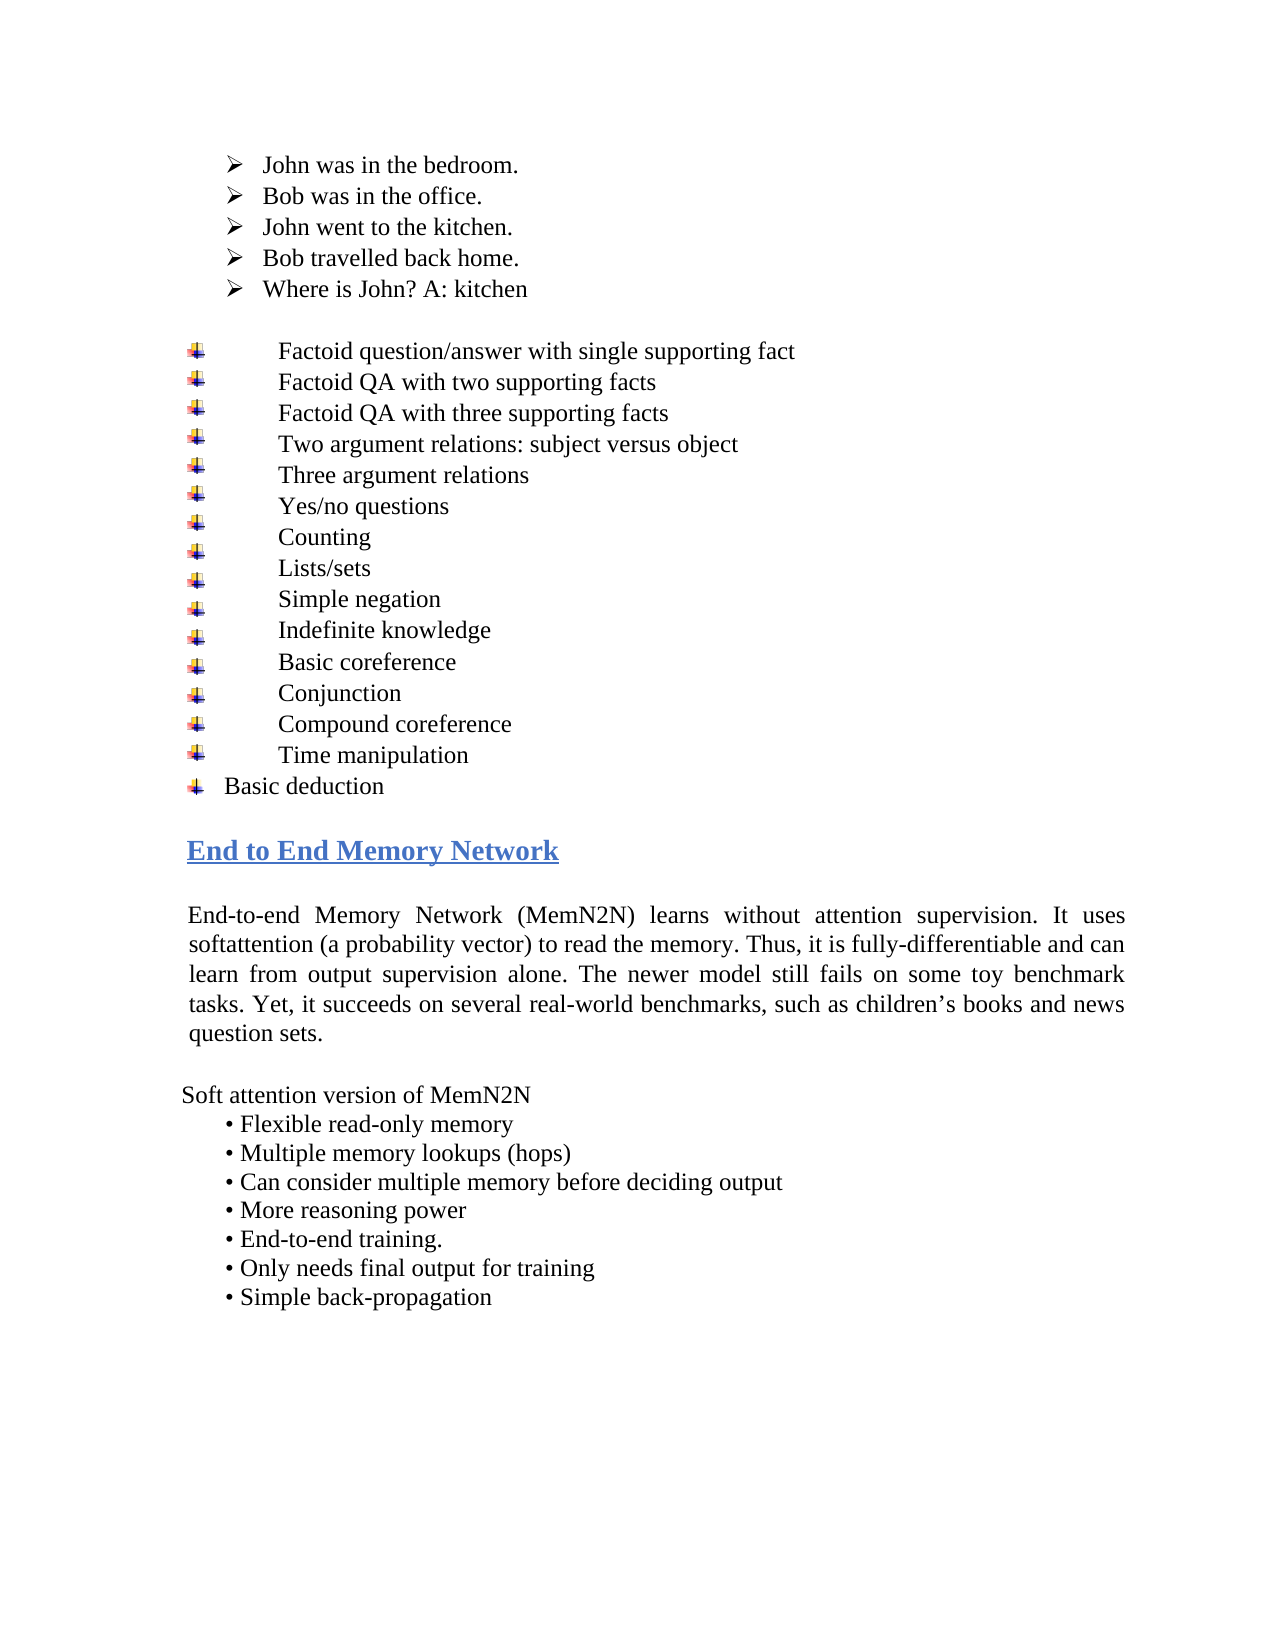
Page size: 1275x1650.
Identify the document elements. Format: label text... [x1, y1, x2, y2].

picture [187, 715, 205, 732]
list John went to the kitchen. [225, 212, 1126, 241]
list Where is John? A: kitchen [225, 274, 1126, 303]
text Conjunction [204, 678, 1126, 706]
text • Simple back-propagation [150, 1282, 1169, 1310]
text • Only needs final output for training [150, 1253, 1169, 1282]
picture [187, 341, 205, 359]
text Factoid QA with three supporting facts [204, 398, 1126, 427]
text Soft attention version of MemN2N [150, 1080, 1169, 1109]
text Two argument relations: subject versus object [204, 429, 1126, 458]
text • End-to-end training. [150, 1224, 1169, 1253]
text Simple negation [204, 584, 1126, 613]
text Compound coreference [204, 709, 1126, 737]
text Factoid question/answer with single supporting fact [204, 336, 1126, 365]
picture [187, 600, 205, 617]
text End to End Memory Network [150, 833, 1126, 866]
picture [187, 398, 205, 416]
picture [187, 427, 205, 445]
picture [187, 686, 205, 704]
picture [187, 542, 205, 560]
text End-to-end Memory Network (MemN2N) learns without attention supervision. It uses softattention (a probability vector) to read the memory. Thus, it is fully-differentiable and can learn from output supervision alone. The newer model still fails on some toy benchmark tasks. Yet, it succeeds on several real-world benchmarks, such as children’s books and news question sets. [187, 900, 1126, 1047]
list Bob was in the office. [225, 181, 1126, 210]
text • Can consider multiple memory before deciding output [150, 1167, 1169, 1195]
picture [187, 743, 205, 761]
text • Flexible read-only memory [150, 1109, 1169, 1138]
text Basic coreference [204, 647, 1126, 675]
picture [187, 657, 205, 675]
picture [187, 628, 205, 646]
text • More reasoning power [150, 1195, 1169, 1224]
text Time manipulation [204, 740, 1126, 768]
text Yes/no questions [204, 491, 1126, 520]
picture [187, 513, 205, 531]
list John was in the bedroom. [225, 150, 1126, 179]
picture [187, 777, 204, 795]
text Factoid QA with two supporting facts [204, 367, 1126, 396]
picture [187, 571, 205, 589]
picture [187, 456, 205, 474]
list Basic deduction [186, 771, 1126, 799]
text Three argument relations [204, 460, 1126, 489]
text Indefinite knowledge [204, 616, 1126, 644]
list Bob travelled back home. [225, 243, 1126, 272]
text • Multiple memory lookups (hops) [150, 1138, 1169, 1167]
text Counting [204, 522, 1126, 551]
picture [187, 484, 205, 502]
picture [187, 369, 205, 387]
text Lists/sets [204, 553, 1126, 582]
